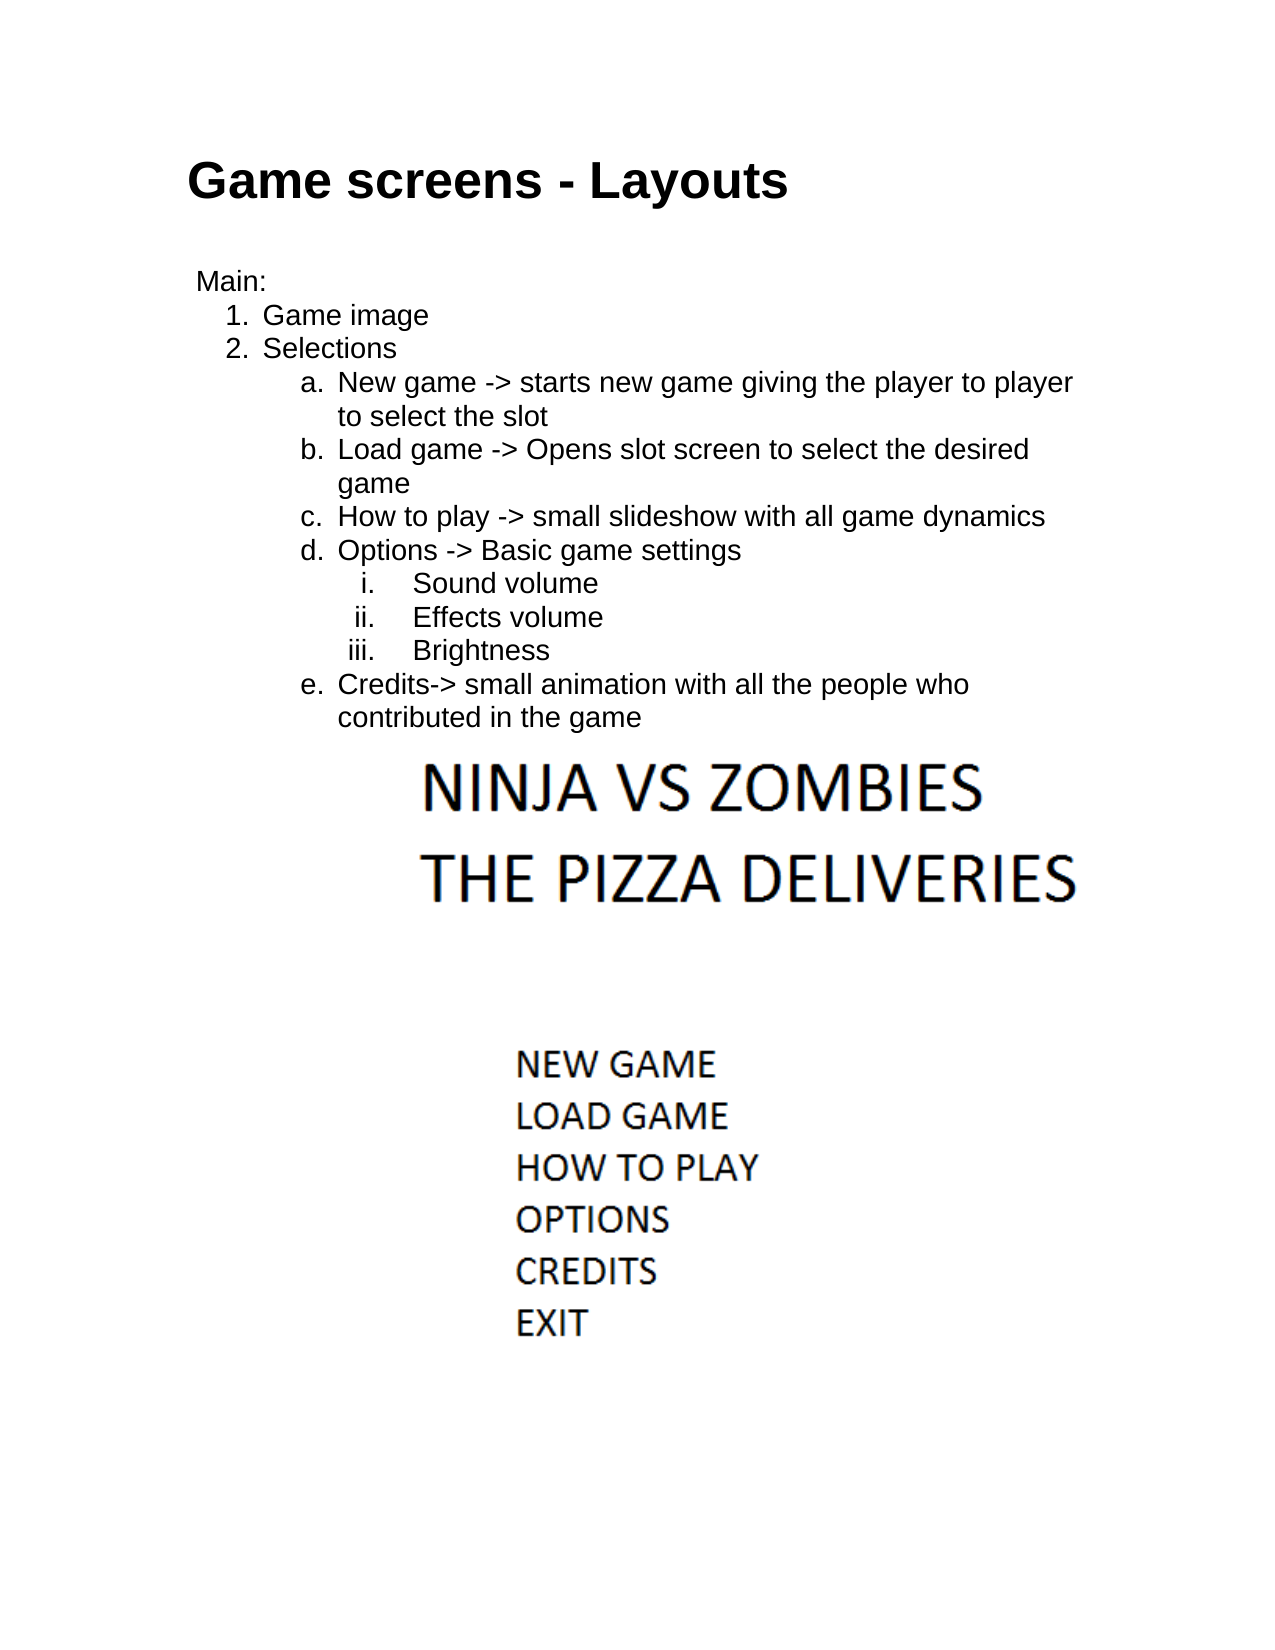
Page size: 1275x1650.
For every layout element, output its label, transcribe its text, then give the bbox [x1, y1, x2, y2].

list Effects volume [375, 600, 1087, 633]
picture [337, 733, 1097, 1377]
list Load game -> Opens slot screen to select the desired game [300, 432, 1087, 499]
subtitle Game screens - Layouts [187, 150, 1087, 210]
list Brightness [375, 633, 1087, 667]
list Sound volume [375, 566, 1087, 600]
list How to play -> small slideshow with all game dynamics [300, 499, 1087, 533]
list Game image [225, 298, 1087, 331]
list Options -> Basic game settings [300, 533, 1087, 566]
list Selections [225, 331, 1087, 365]
text Main: [187, 264, 1087, 298]
list New game -> starts new game giving the player to player to select the slot [300, 365, 1087, 432]
